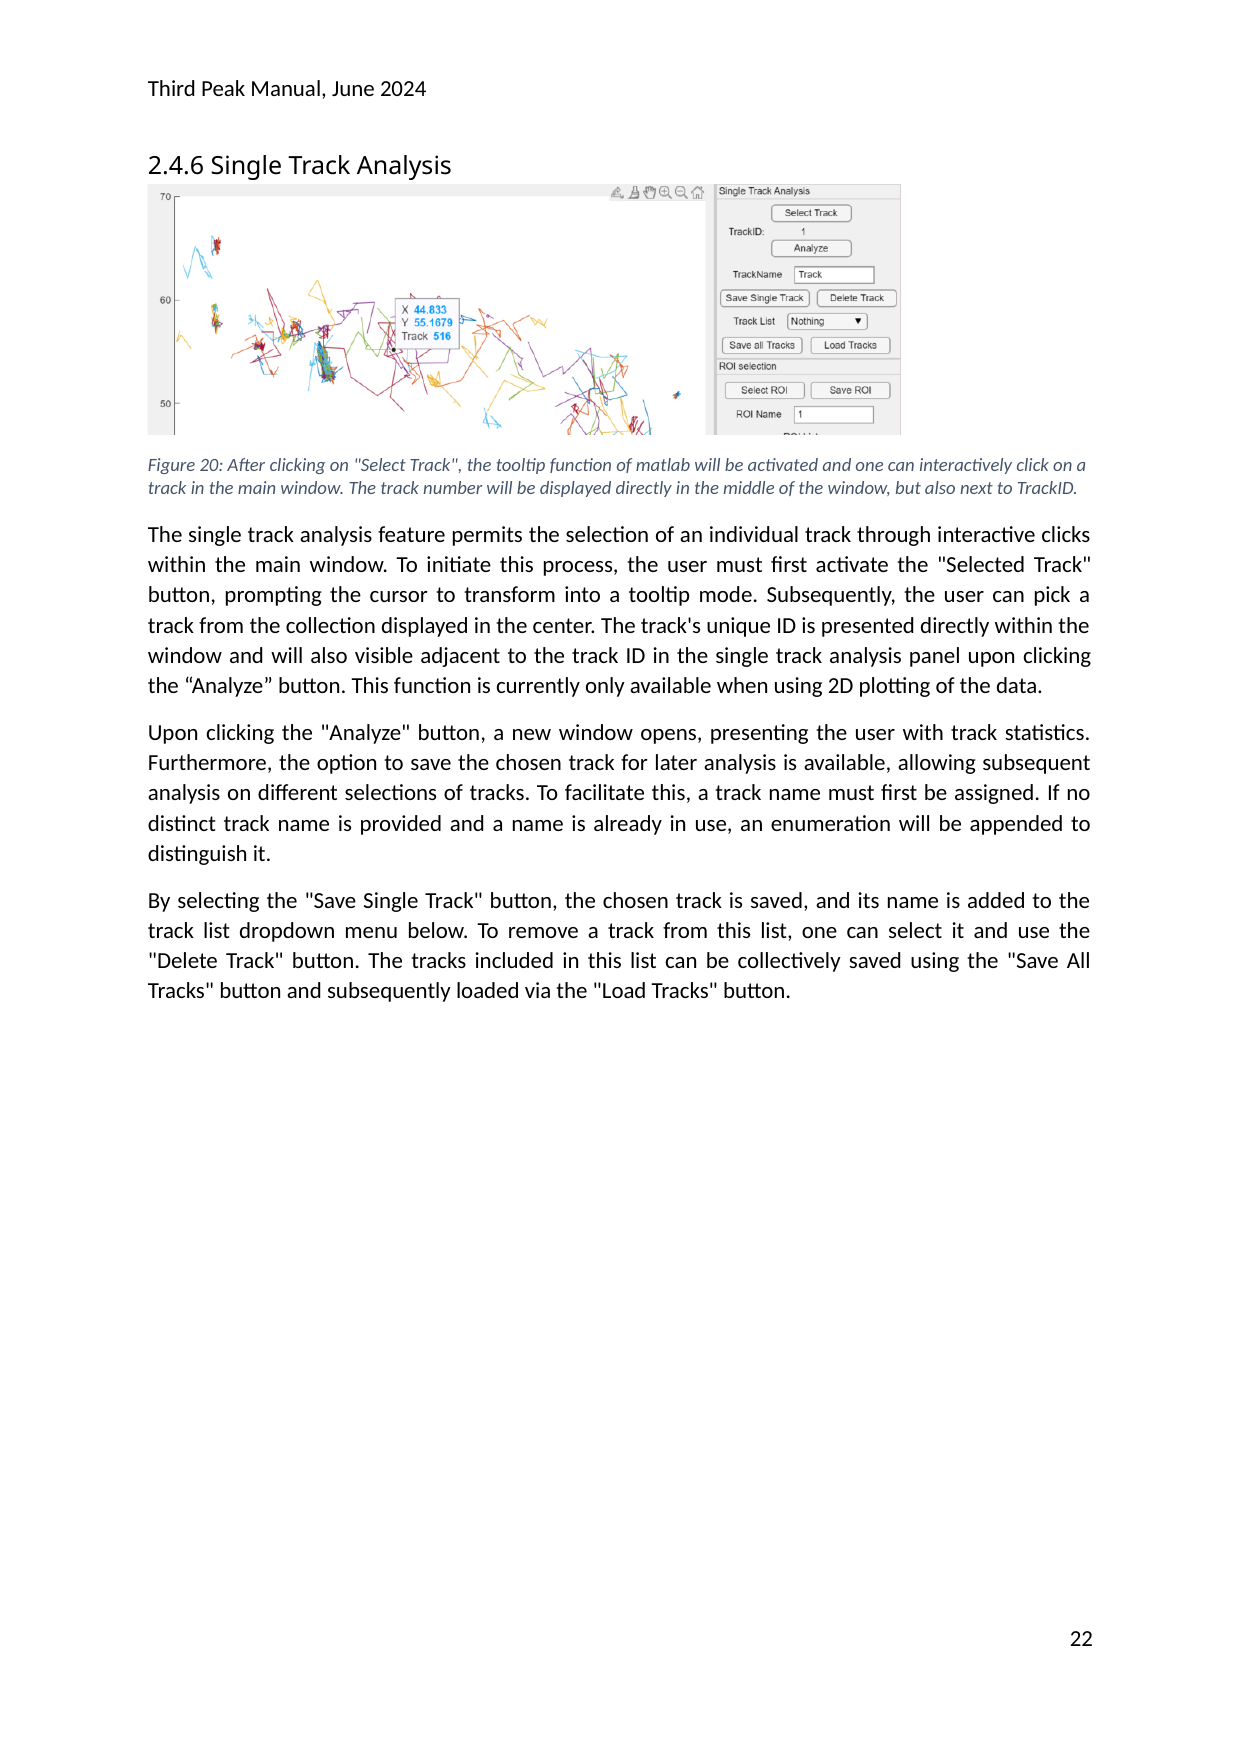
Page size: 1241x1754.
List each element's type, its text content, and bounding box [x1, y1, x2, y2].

text Upon clicking the "Analyze" button, a new window opens, presenting the user with track statistics. Furthermore, the option to save the chosen track for later analysis is available, allowing subsequent analysis on different selections of tracks. To facilitate this, a track name must first be assigned. If no distinct track name is provided and a name is already in use, an enumeration will be appended to distinguish it. [148, 718, 1093, 867]
picture [147, 184, 901, 435]
subtitle 2.4.6 Single Track Analysis [148, 148, 1093, 182]
text By selecting the "Save Single Track" button, the chosen track is saved, and its name is added to the track list dropdown menu below. To remove a track from this list, one can select it and use the "Delete Track" button. The tracks included in this list can be collectively saved using the "Save All Tracks" button and subsequently loaded via the "Load Tracks" button. [148, 886, 1093, 1004]
text Figure 20: After clicking on "Select Track", the tooltip function of matlab will be activated and one can interactively click on a track in the main window. The track number will be displayed directly in the middle of the window, but also next to TrackID. [148, 453, 1093, 499]
text The single track analysis feature permits the selection of an individual track through interactive clicks within the main window. To initiate this process, the user must first activate the "Selected Track" button, prompting the cursor to transform into a tooltip mode. Subsequently, the user can pick a track from the collection displayed in the center. The track's unique ID is presented directly within the window and will also visible adjacent to the track ID in the single track analysis panel upon clicking the “Analyze” button. This function is currently only available when using 2D plotting of the data. [148, 520, 1093, 699]
